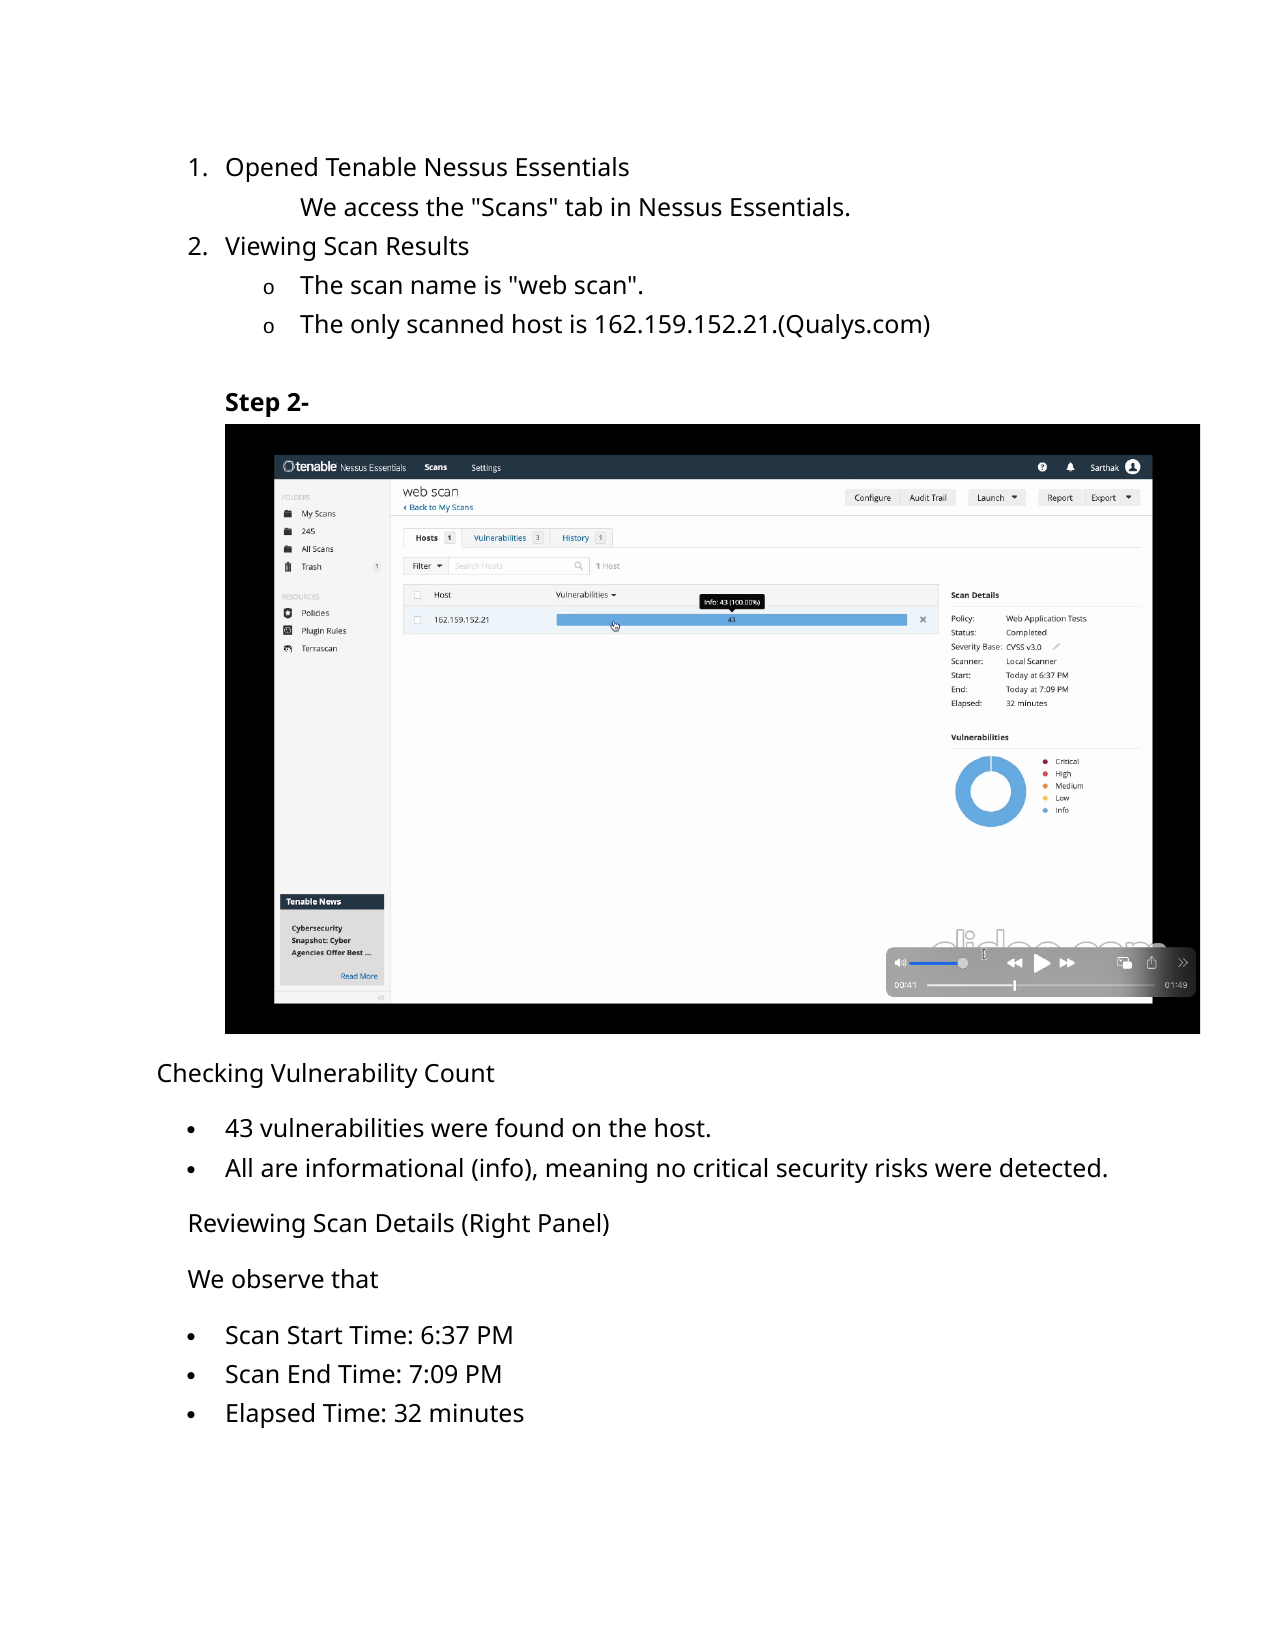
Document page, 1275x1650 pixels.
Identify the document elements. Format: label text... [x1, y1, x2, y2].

list 43 vulnerabilities were found on the host. [187, 1111, 1125, 1145]
text We observe that [187, 1262, 1125, 1296]
list The only scanned host is 162.159.152.21.(Qualys.com) [262, 307, 1125, 341]
picture [225, 424, 1200, 1034]
list We access the "Scans" tab in Nessus Essentials. [300, 189, 1125, 223]
list Scan Start Time: 6:37 PM [187, 1318, 1125, 1352]
list All are informational (info), meaning no critical security risks were detected. [187, 1150, 1125, 1184]
list Elapsed Time: 32 minutes [187, 1396, 1125, 1430]
text Reviewing Scan Details (Right Panel) [187, 1206, 1125, 1240]
text Checking Vulnerability Count [150, 1055, 1125, 1089]
list Scan End Time: 7:09 PM [187, 1357, 1125, 1391]
list Viewing Scan Results [187, 228, 1125, 262]
list Opened Tenable Nessus Essentials [187, 150, 1125, 184]
list The scan name is "web scan". [262, 267, 1125, 302]
list Step 2- [225, 385, 1125, 424]
